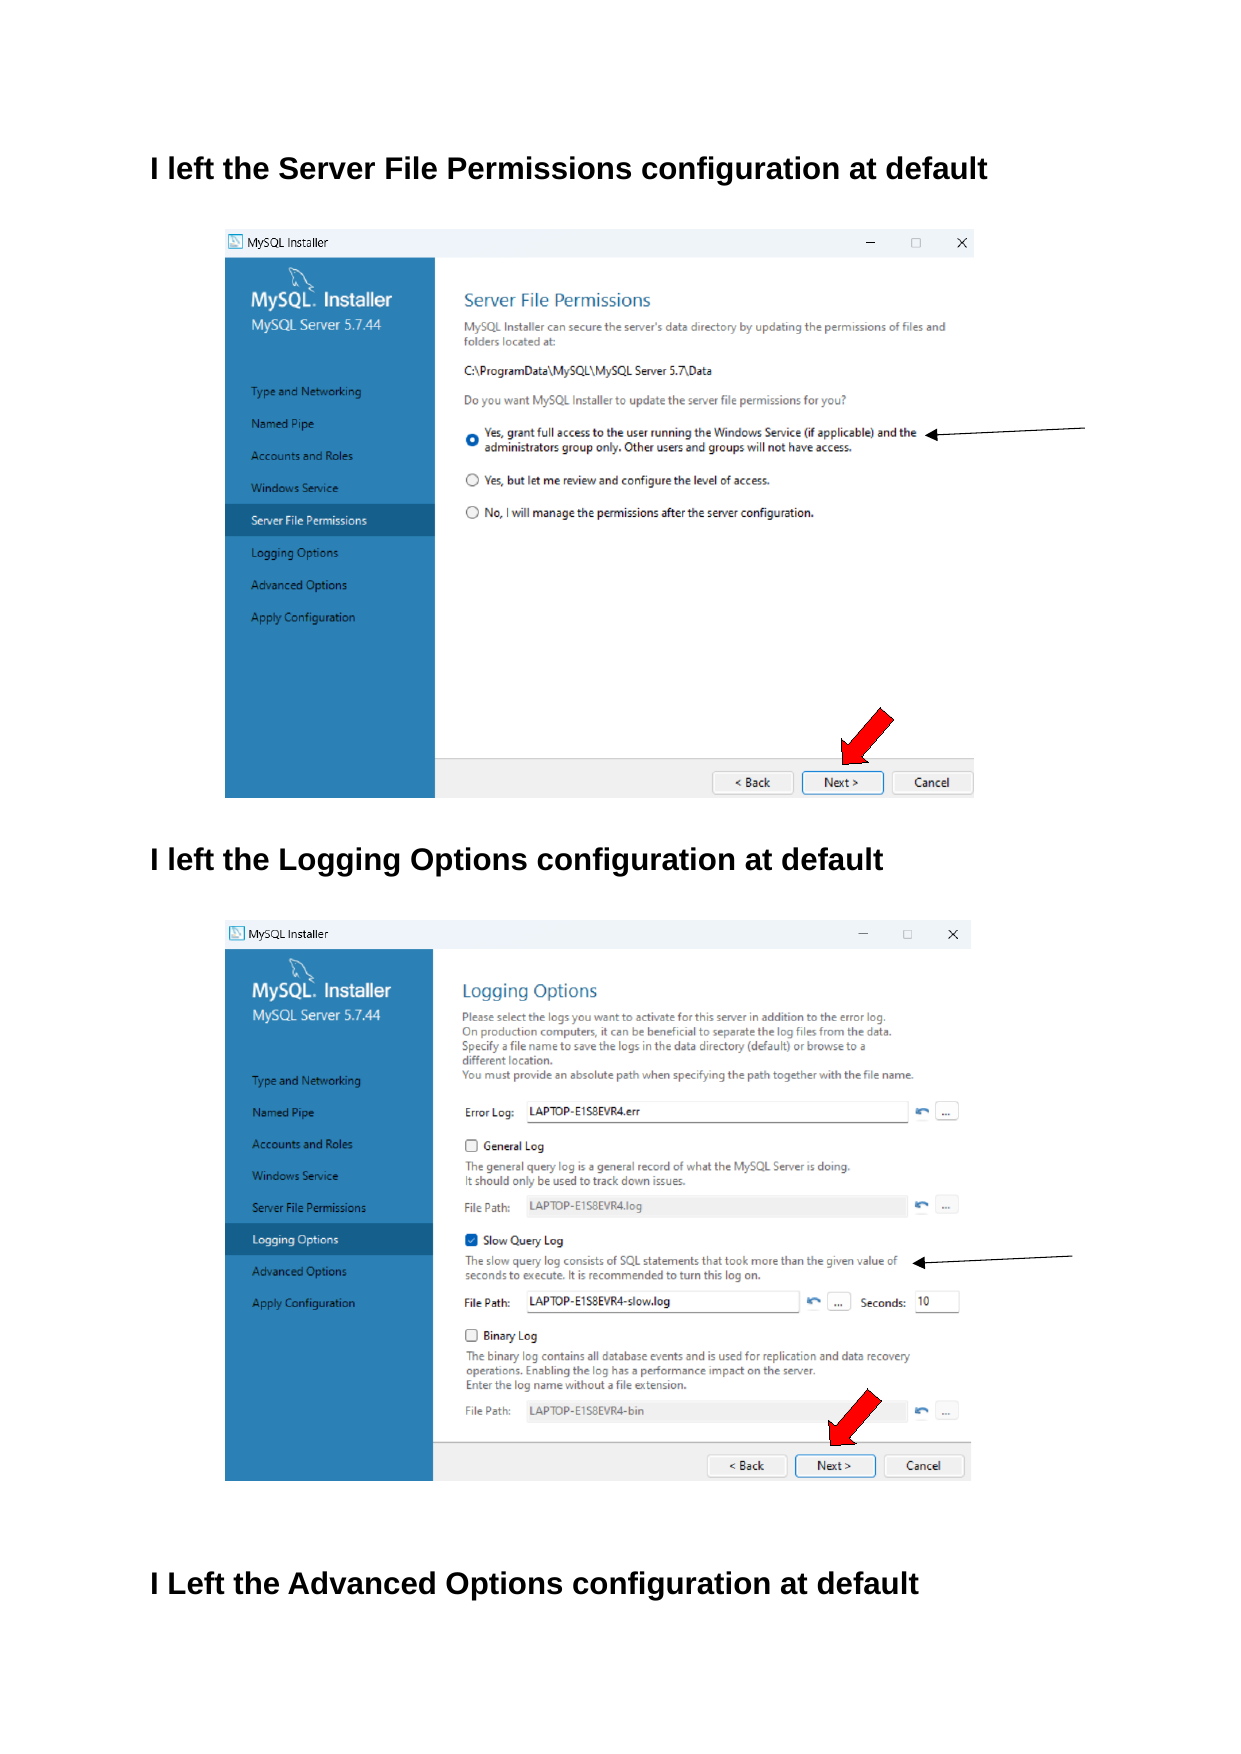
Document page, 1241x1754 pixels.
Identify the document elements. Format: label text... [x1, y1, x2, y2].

text I left the Logging Options configuration at default [150, 841, 1177, 877]
picture [225, 229, 974, 798]
text I Left the Advanced Options configuration at default [150, 1565, 1177, 1601]
text I left the Server File Permissions configuration at default [150, 150, 1177, 186]
picture [225, 920, 972, 1481]
